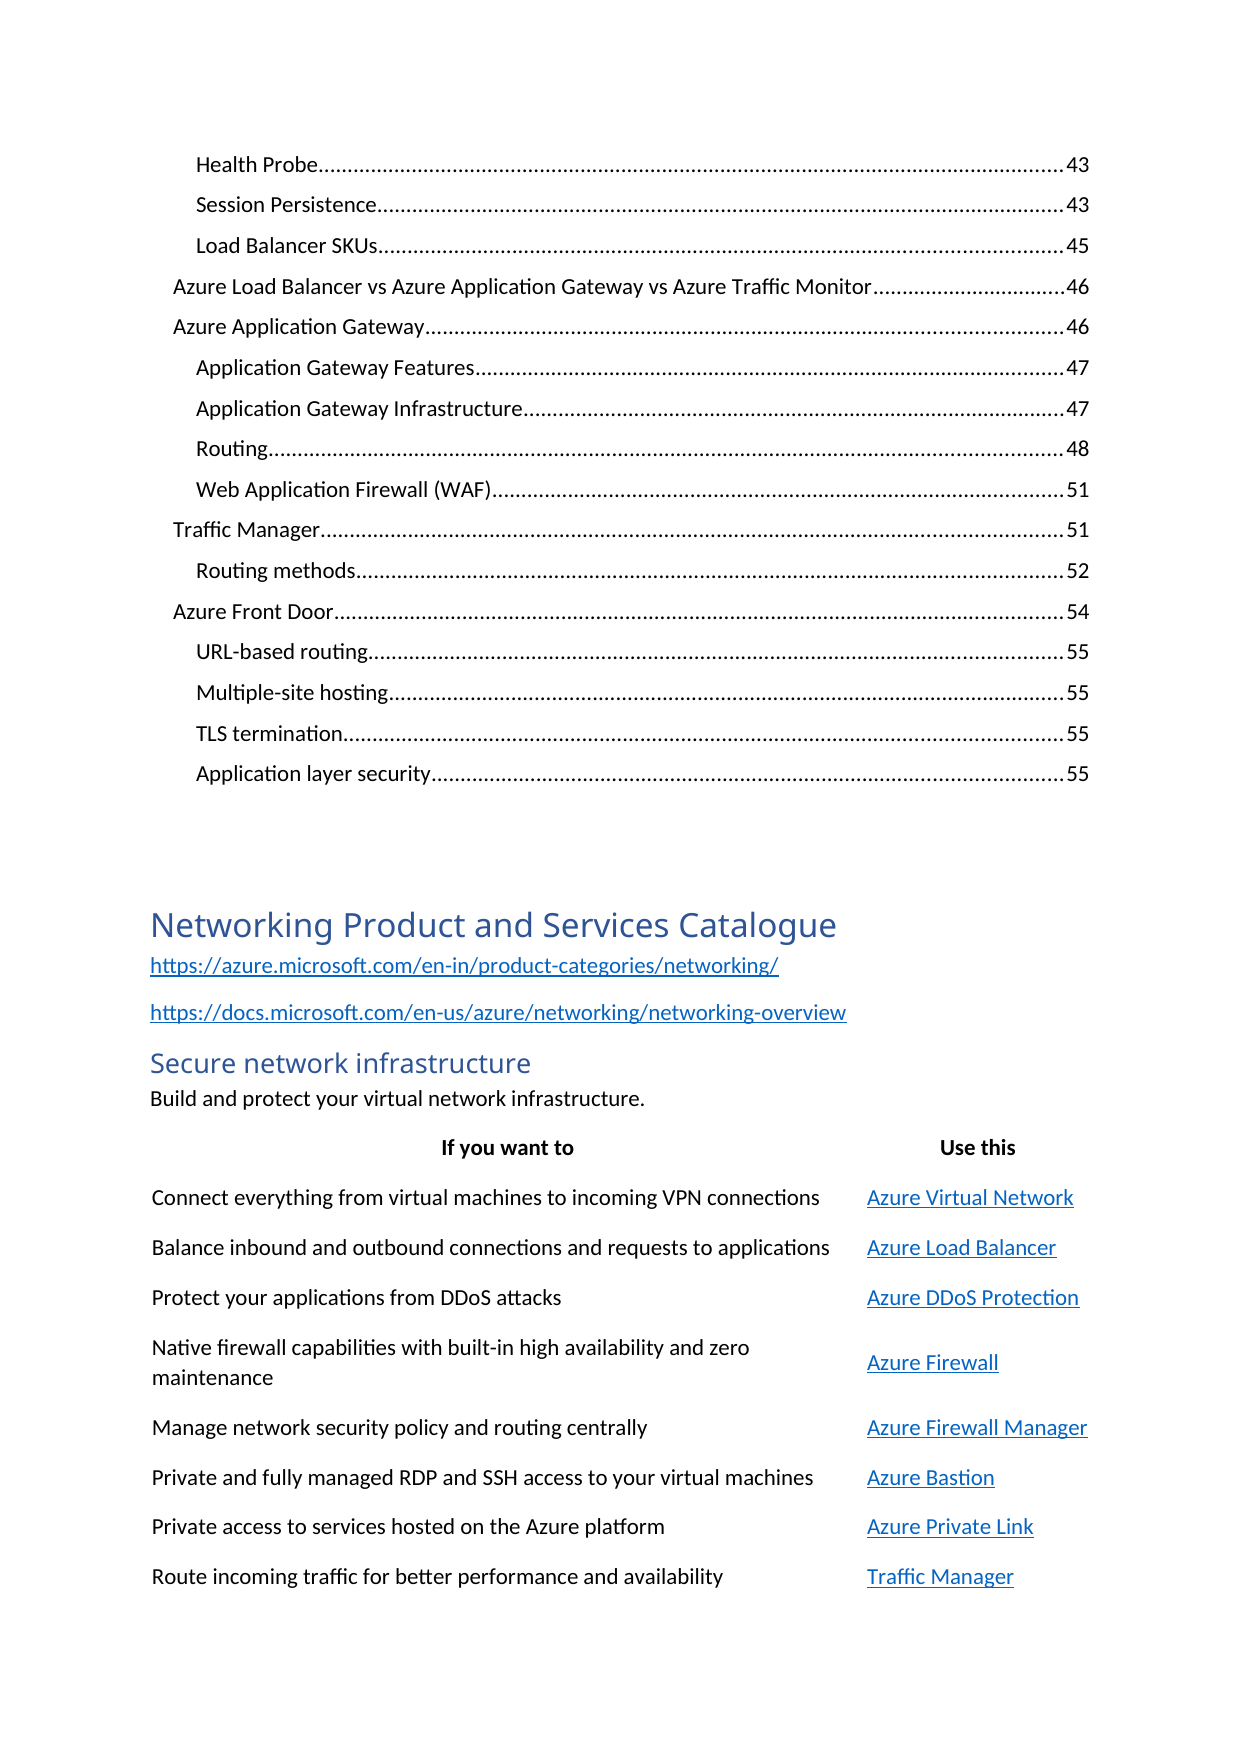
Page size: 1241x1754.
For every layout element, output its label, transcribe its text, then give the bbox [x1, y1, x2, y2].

table_header Use this [865, 1131, 1090, 1181]
table_cell Connect everything from virtual machines to incoming VPN connections [150, 1181, 865, 1231]
text Build and protect your virtual network infrastructure. [150, 1084, 1090, 1113]
table_cell Azure Load Balancer [865, 1231, 1090, 1281]
text https://docs.microsoft.com/en-us/azure/networking/networking-overview [150, 998, 1090, 1026]
table_cell Manage network security policy and routing centrally [150, 1411, 865, 1461]
table_cell Private access to services hosted on the Azure platform [150, 1511, 865, 1561]
text https://azure.microsoft.com/en-in/product-categories/networking/ [150, 951, 1090, 979]
table_header If you want to [150, 1131, 865, 1181]
table_cell Traffic Manager [865, 1561, 1090, 1592]
table_cell Azure Virtual Network [865, 1181, 1090, 1231]
table_cell Native firewall capabilities with built-in high availability and zero maintenance [150, 1331, 865, 1411]
table_cell Azure Bastion [865, 1461, 1090, 1511]
subtitle Networking Product and Services Catalogue [150, 902, 1090, 947]
table_cell Azure Firewall Manager [865, 1411, 1090, 1461]
table_cell Azure DDoS Protection [865, 1281, 1090, 1331]
subtitle Secure network infrastructure [150, 1045, 1090, 1082]
table_cell Private and fully managed RDP and SSH access to your virtual machines [150, 1461, 865, 1511]
table_cell Azure Firewall [865, 1331, 1090, 1411]
table_cell Balance inbound and outbound connections and requests to applications [150, 1231, 865, 1281]
table_cell Azure Private Link [865, 1511, 1090, 1561]
table_cell Protect your applications from DDoS attacks [150, 1281, 865, 1331]
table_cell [150, 1561, 865, 1592]
